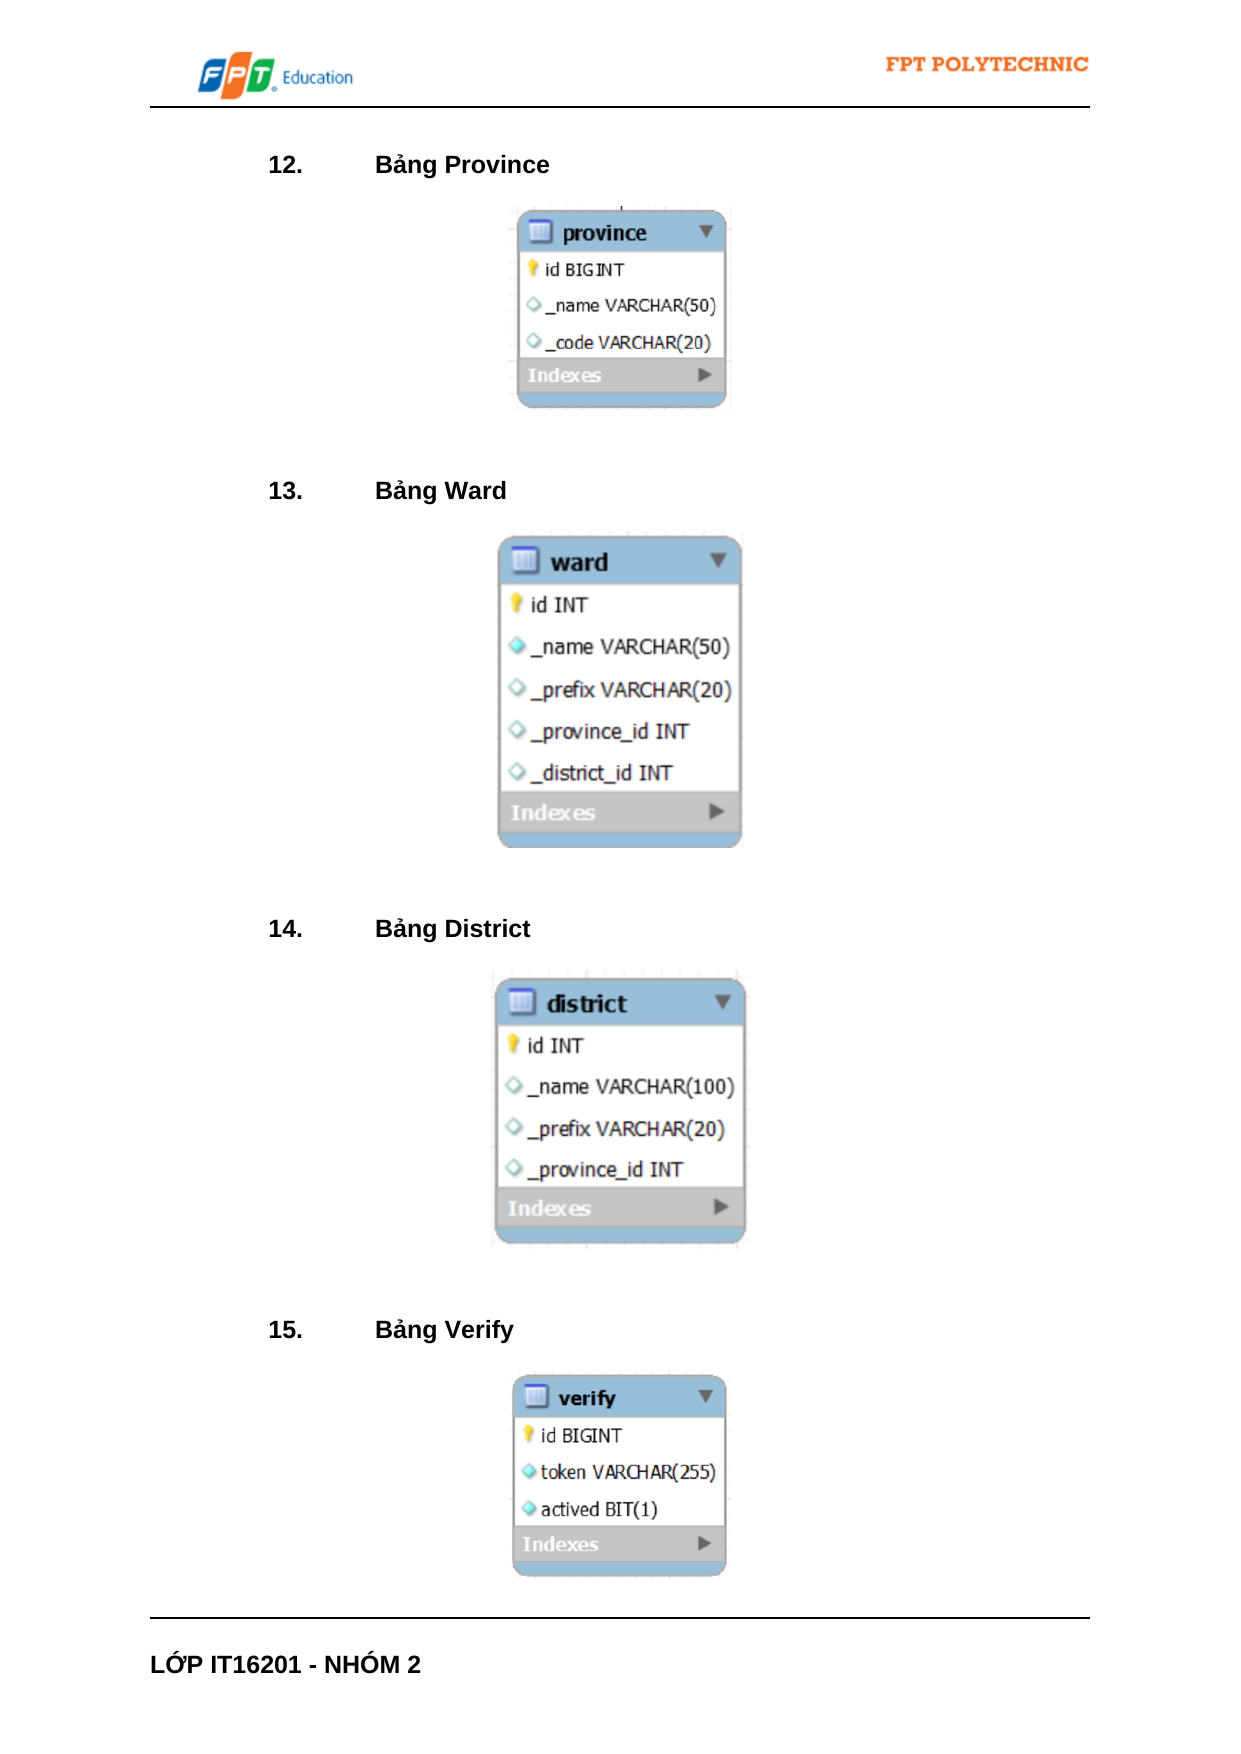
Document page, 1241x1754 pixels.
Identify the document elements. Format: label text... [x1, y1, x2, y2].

picture [150, 49, 402, 106]
subtitle Bảng Ward [209, 476, 1090, 504]
picture [508, 206, 733, 410]
picture [496, 531, 744, 848]
subtitle Bảng District [209, 914, 1090, 943]
subtitle Bảng Province [209, 150, 1090, 179]
picture [490, 970, 750, 1249]
picture [885, 53, 1091, 74]
picture [509, 1371, 731, 1579]
subtitle Bảng Verify [209, 1315, 1090, 1344]
